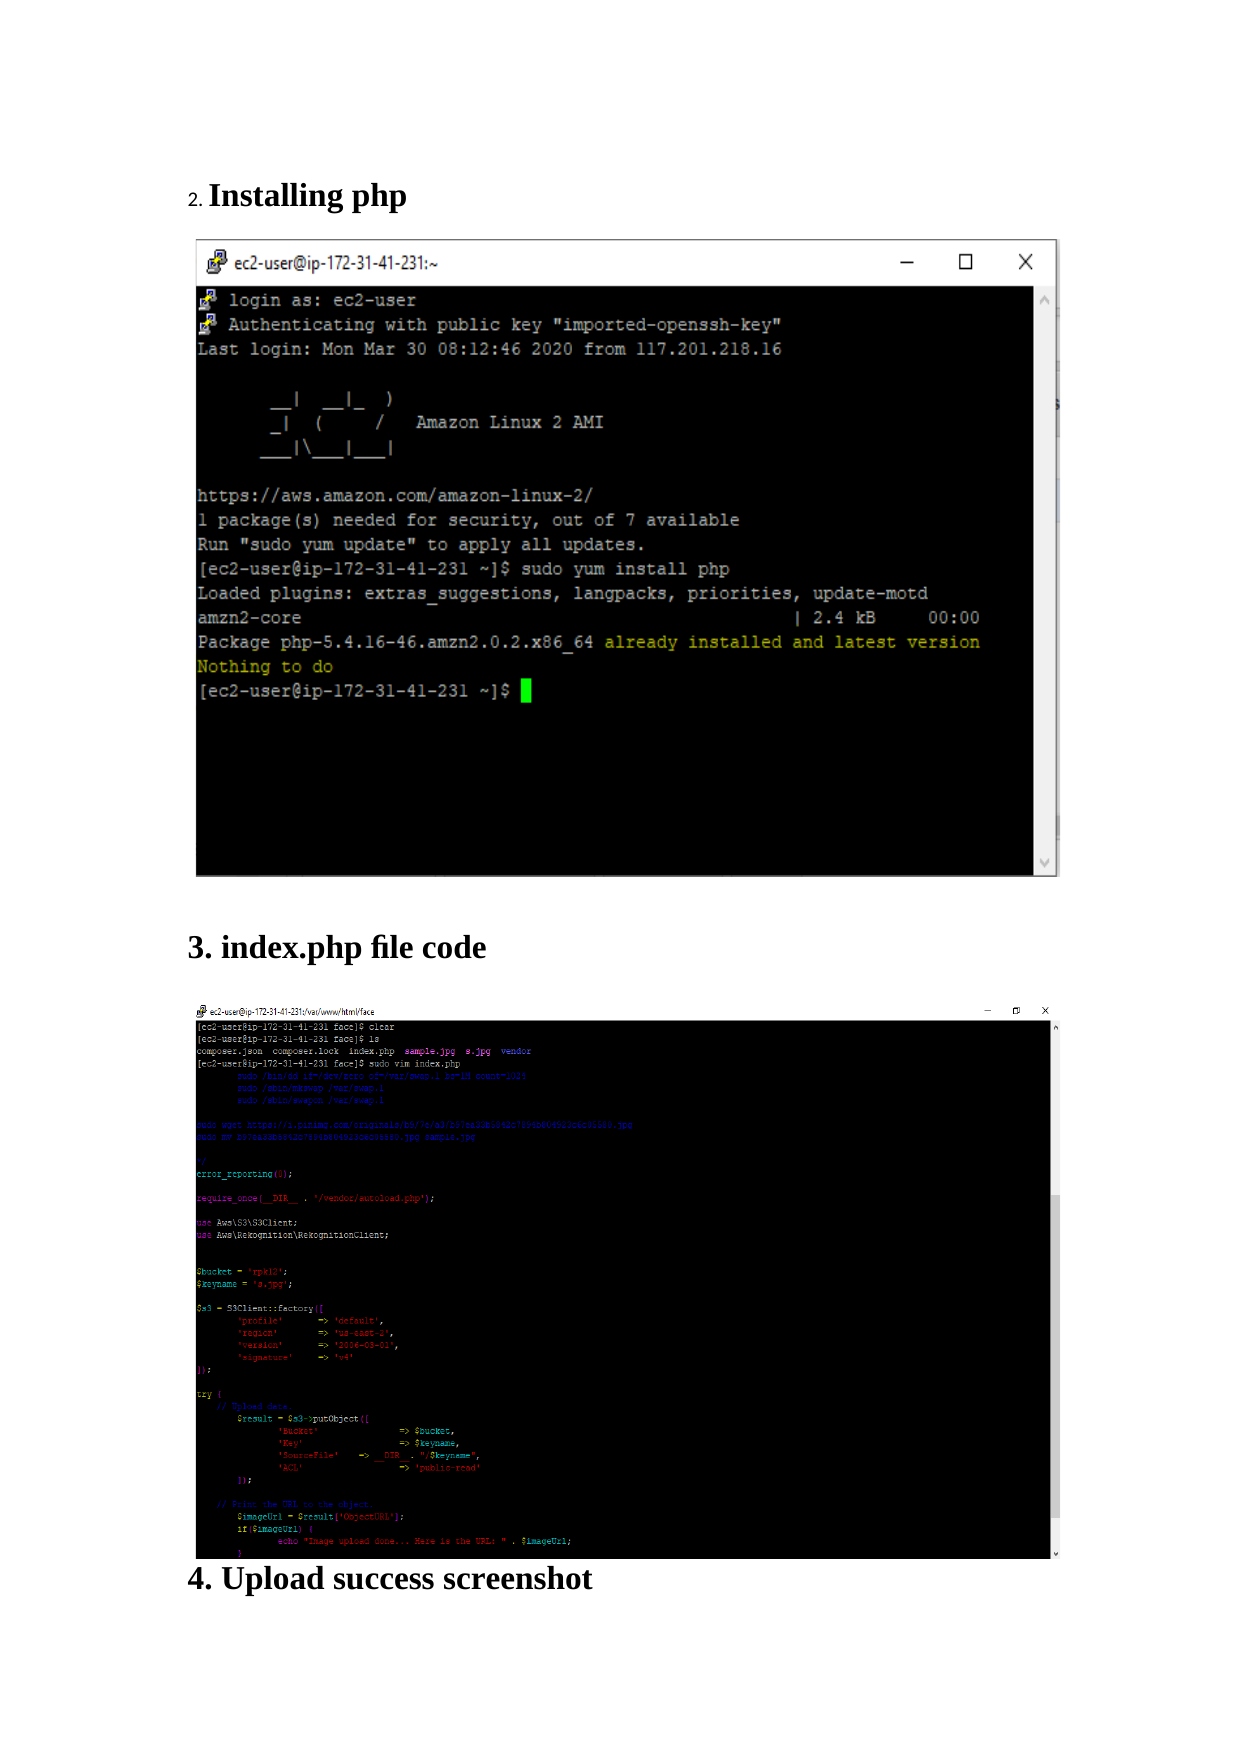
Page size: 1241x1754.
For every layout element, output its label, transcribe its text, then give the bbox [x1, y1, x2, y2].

list Upload success screenshot [187, 1558, 1053, 1597]
list index.php ﬁle code [187, 928, 1053, 966]
picture [195, 1004, 1061, 1559]
picture [195, 239, 1060, 877]
list Installing php [187, 175, 1053, 214]
